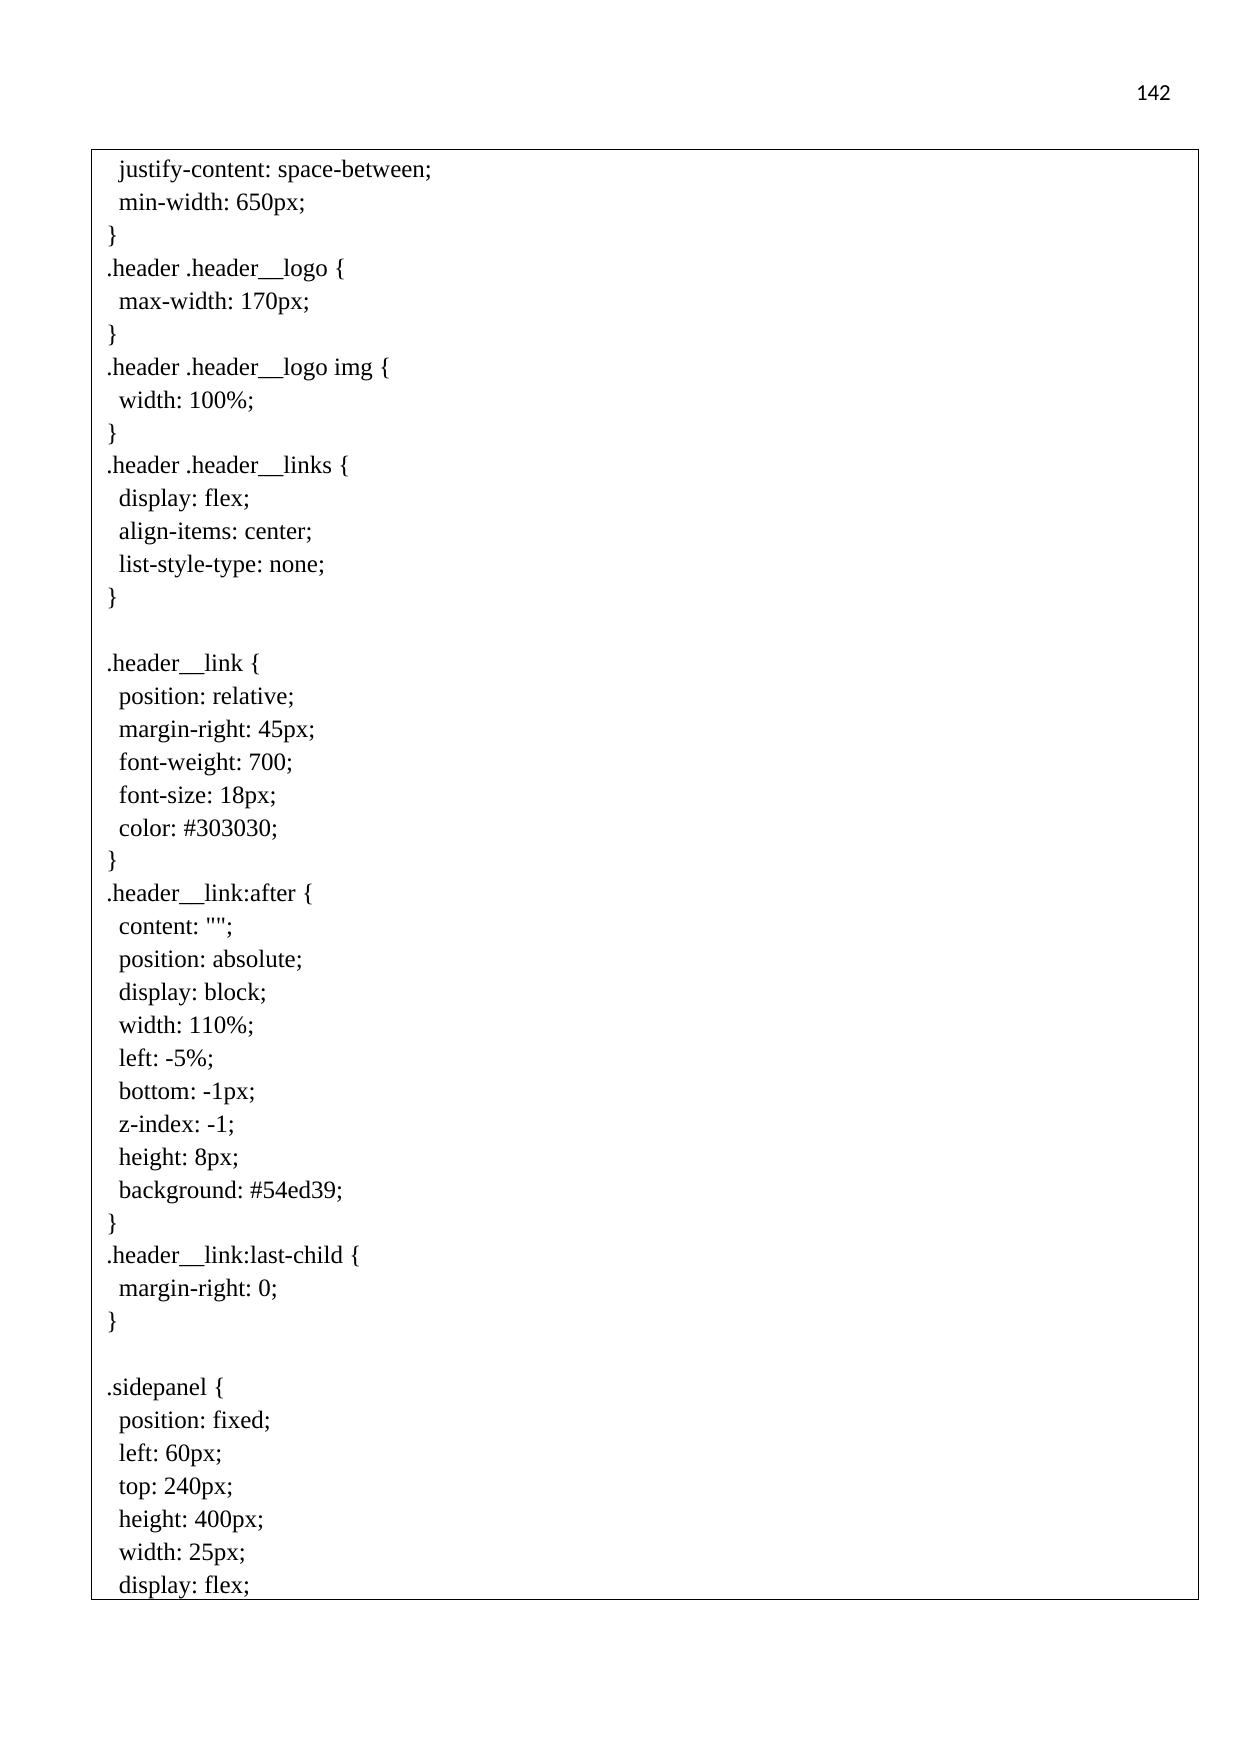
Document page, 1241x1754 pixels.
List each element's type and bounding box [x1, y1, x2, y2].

table_header [92, 150, 1198, 1598]
